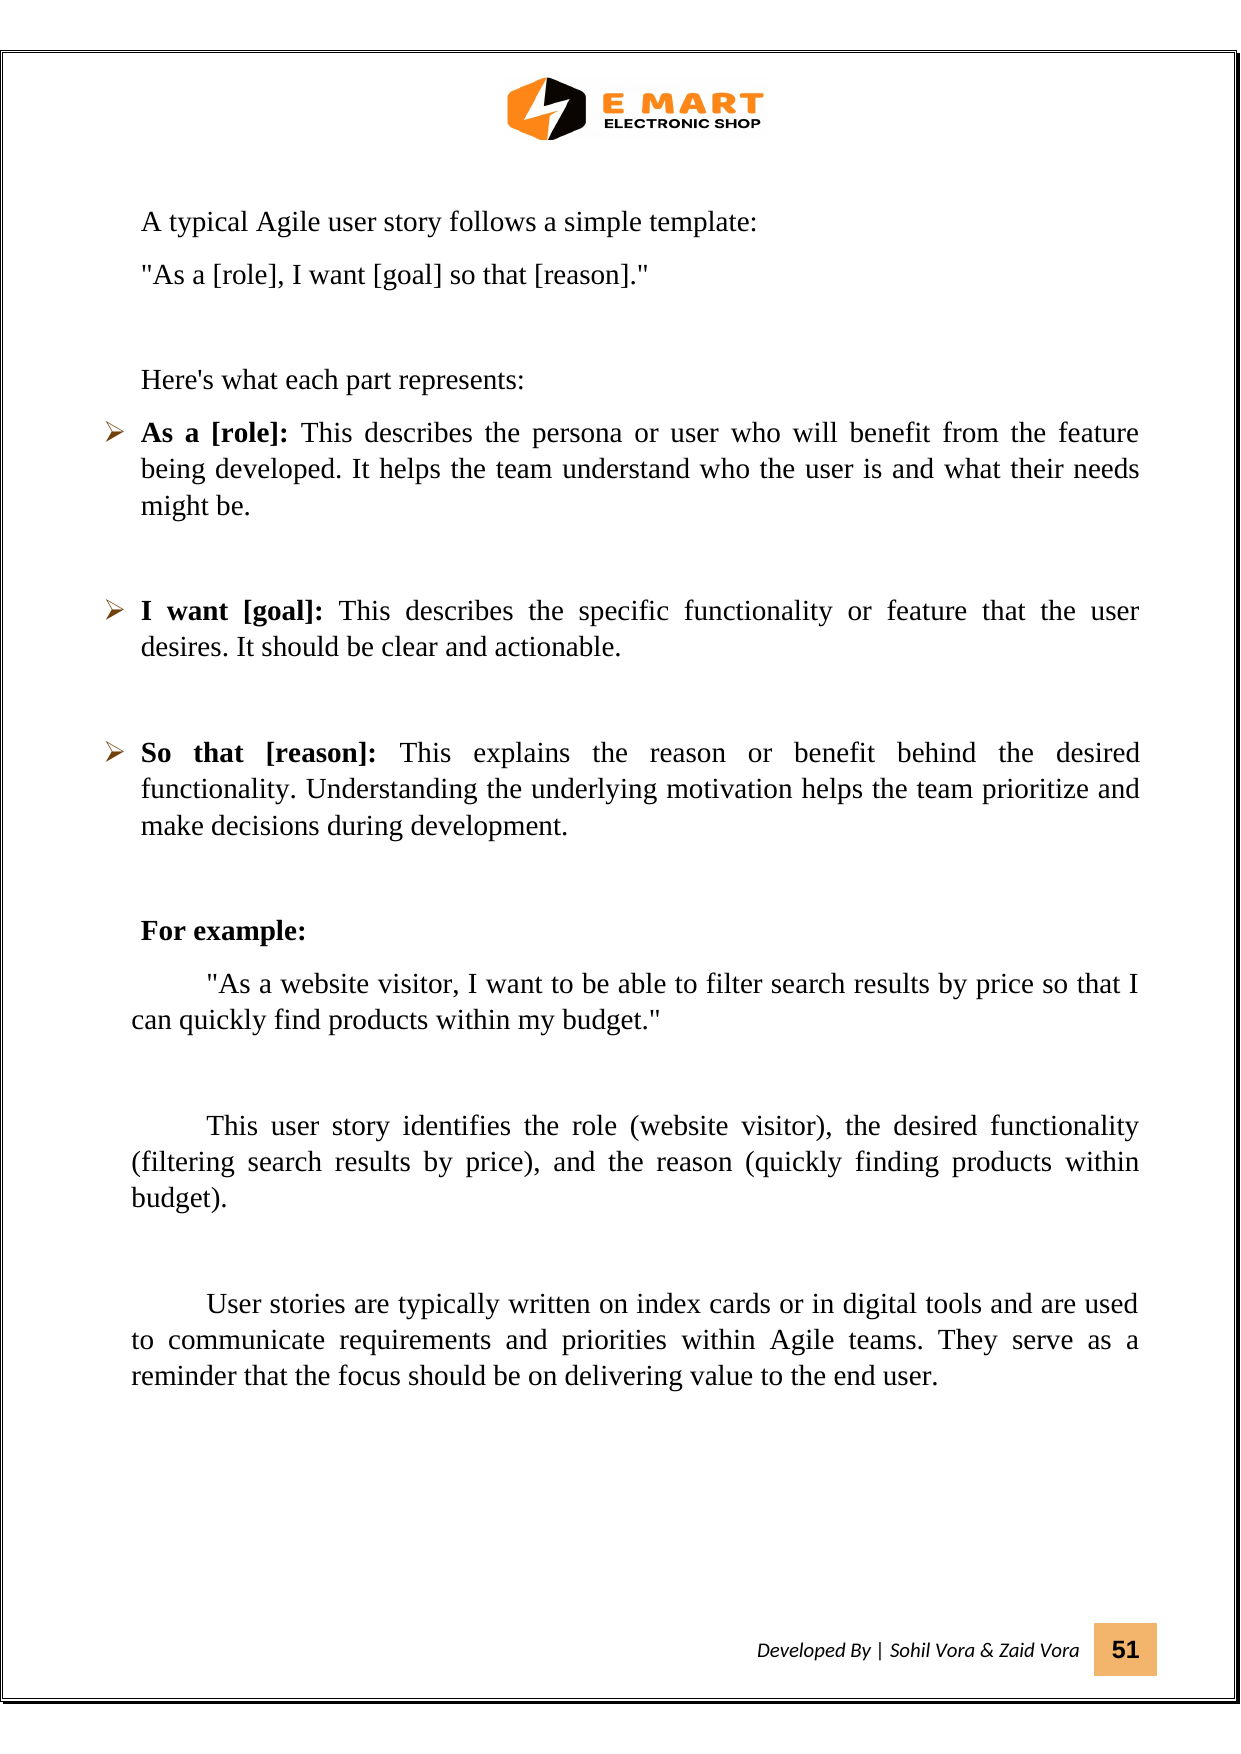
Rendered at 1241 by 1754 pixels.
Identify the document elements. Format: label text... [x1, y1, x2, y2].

list I want [goal]: This describes the specific functionality or feature that the user desires. It should be clear and actionable. [103, 593, 1141, 663]
text For example: [131, 913, 1141, 947]
text A typical Agile user story follows a simple template: [131, 204, 1141, 238]
text "As a [role], I want [goal] so that [reason]." [131, 257, 1141, 290]
list As a [role]: This describes the persona or user who will benefit from the feature being developed. It helps the team understand who the user is and what their needs might be. [103, 415, 1141, 521]
text "As a website visitor, I want to be able to filter search results by price so that I can quickly find products within my budget." [131, 966, 1141, 1036]
text This user story identifies the role (website visitor), the desired functionality (filtering search results by price), and the reason (quickly finding products within budget). [131, 1108, 1141, 1214]
text User stories are typically written on index cards or in digital tools and are used to communicate requirements and priorities within Agile teams. They serve as a reminder that the focus should be on delivering value to the end user. [131, 1286, 1141, 1392]
text Here's what each part represents: [131, 362, 1141, 396]
list So that [reason]: This explains the reason or benefit behind the desired functionality. Understanding the underlying motivation helps the team prioritize and make decisions during development. [103, 735, 1141, 841]
picture [504, 76, 767, 139]
